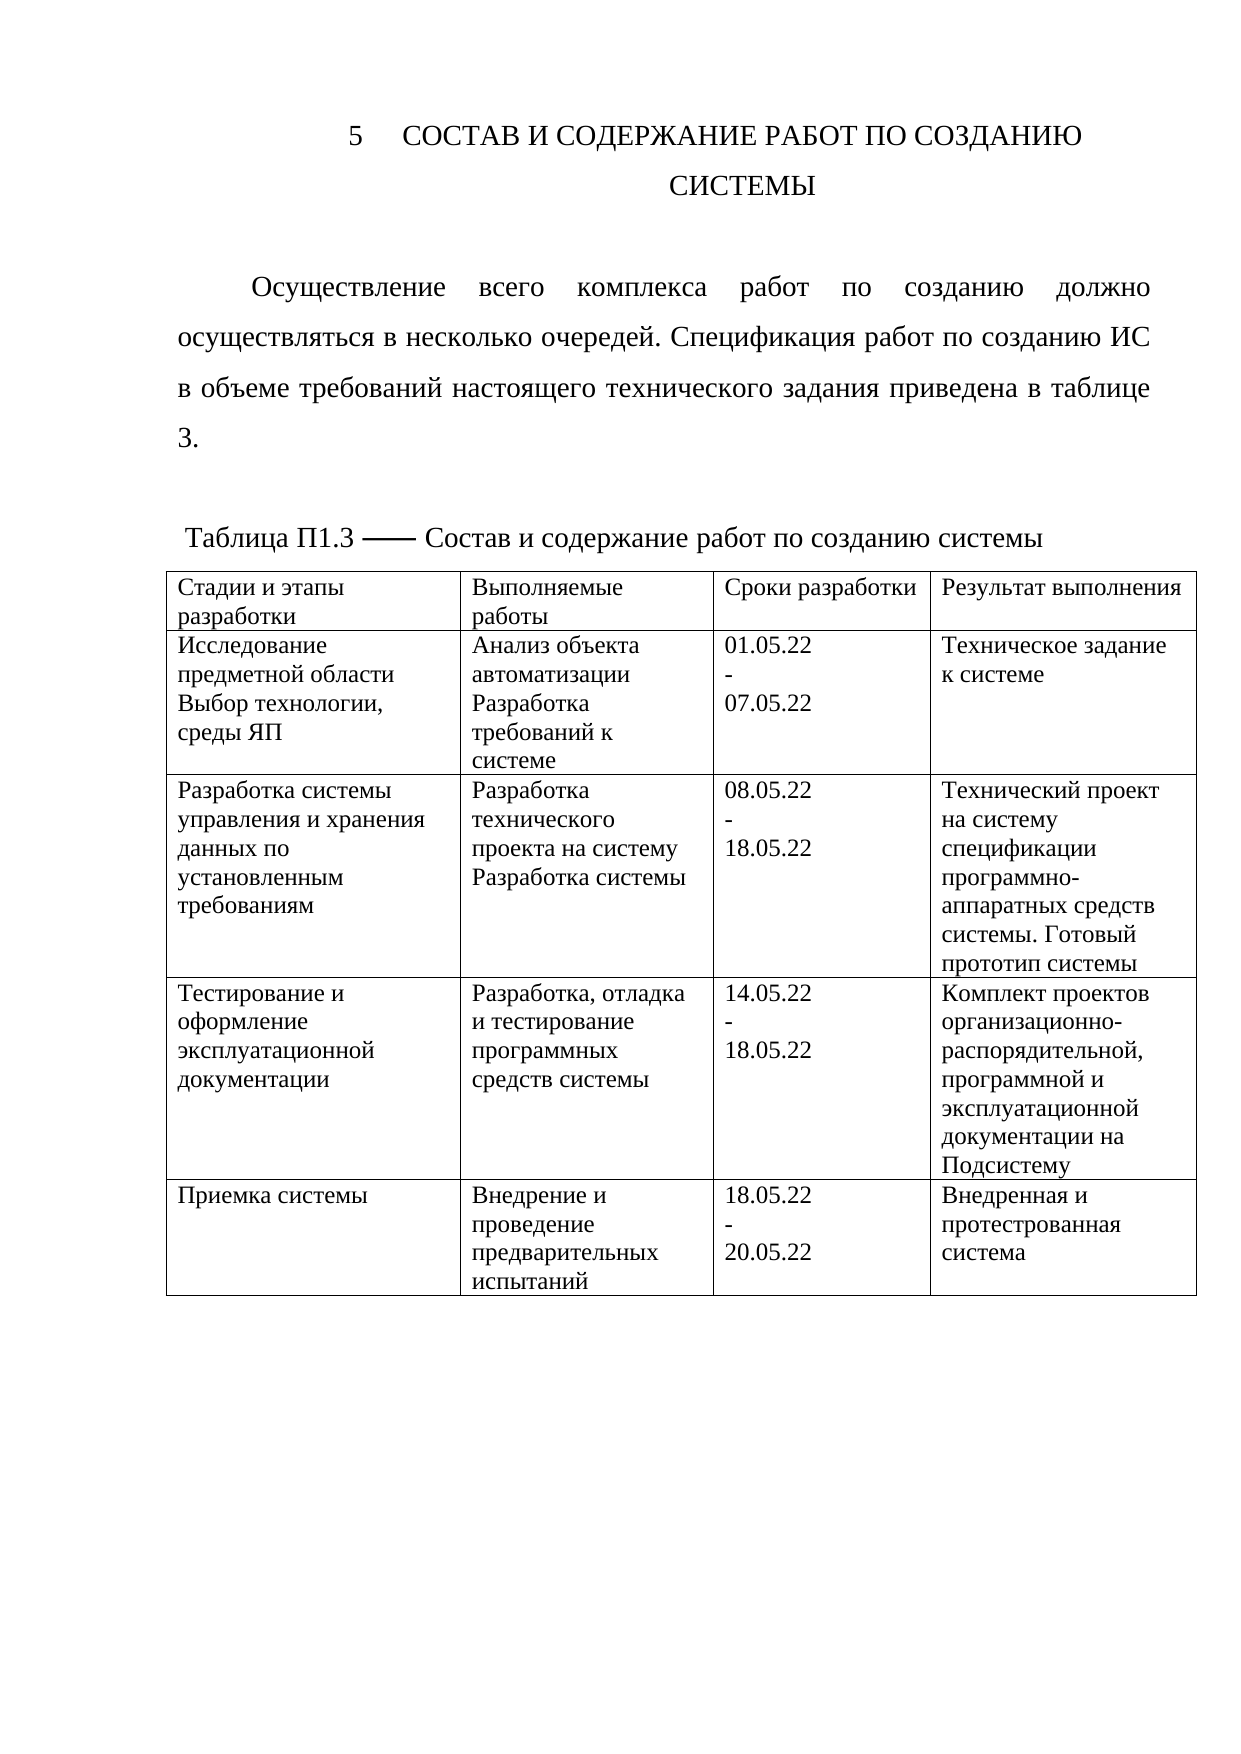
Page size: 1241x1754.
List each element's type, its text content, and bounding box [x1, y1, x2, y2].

table_cell Внедрение и проведение предварительных испытаний [461, 1180, 713, 1295]
table_cell Внедренная и протестрованная система [931, 1180, 1196, 1295]
table_cell 18.05.22 - 20.05.22 [714, 1180, 930, 1295]
table_cell Разработка системы управления и хранения данных по установленным требованиям [167, 775, 460, 977]
text Таблица П1.3 ⸺ Состав и содержание работ по созданию системы [177, 521, 1152, 554]
table_cell Анализ объекта автоматизации Разработка требований к системе [461, 631, 713, 774]
list CОСТАВ И СОДЕРЖАНИЕ РАБОТ ПО СОЗДАНИЮ СИСТЕМЫ [279, 118, 1152, 202]
table_header Результат выполнения [931, 572, 1196, 629]
table_cell Тестирование и оформление эксплуатационной документации [167, 978, 460, 1179]
table_cell Приемка системы [167, 1180, 460, 1295]
table_header Сроки разработки [714, 572, 930, 629]
table_header Выполняемые работы [461, 572, 713, 629]
table_cell Комплект проектов организационно-распорядительной, программной и эксплуатационной документации на Подсистему [931, 978, 1196, 1179]
table_cell Технический проект на систему спецификации программно-аппаратных средств системы. Готовый прототип системы [931, 775, 1196, 977]
table_cell Разработка технического проекта на систему Разработка системы [461, 775, 713, 977]
text Осуществление всего комплекса работ по созданию должно осуществляться в несколько очередей. Спецификация работ по созданию ИС в объеме требований настоящего технического задания приведена в таблице 3. [177, 269, 1152, 453]
table_header Стадии и этапы разработки [167, 572, 460, 629]
table_cell Исследование предметной области Выбор технологии, среды ЯП [167, 631, 460, 774]
table_cell Техническое задание к системе [931, 631, 1196, 774]
table_cell 08.05.22 - 18.05.22 [714, 775, 930, 977]
table_cell 14.05.22 - 18.05.22 [714, 978, 930, 1179]
table_cell Разработка, отладка и тестирование программных средств системы [461, 978, 713, 1179]
table_cell 01.05.22 - 07.05.22 [714, 631, 930, 774]
